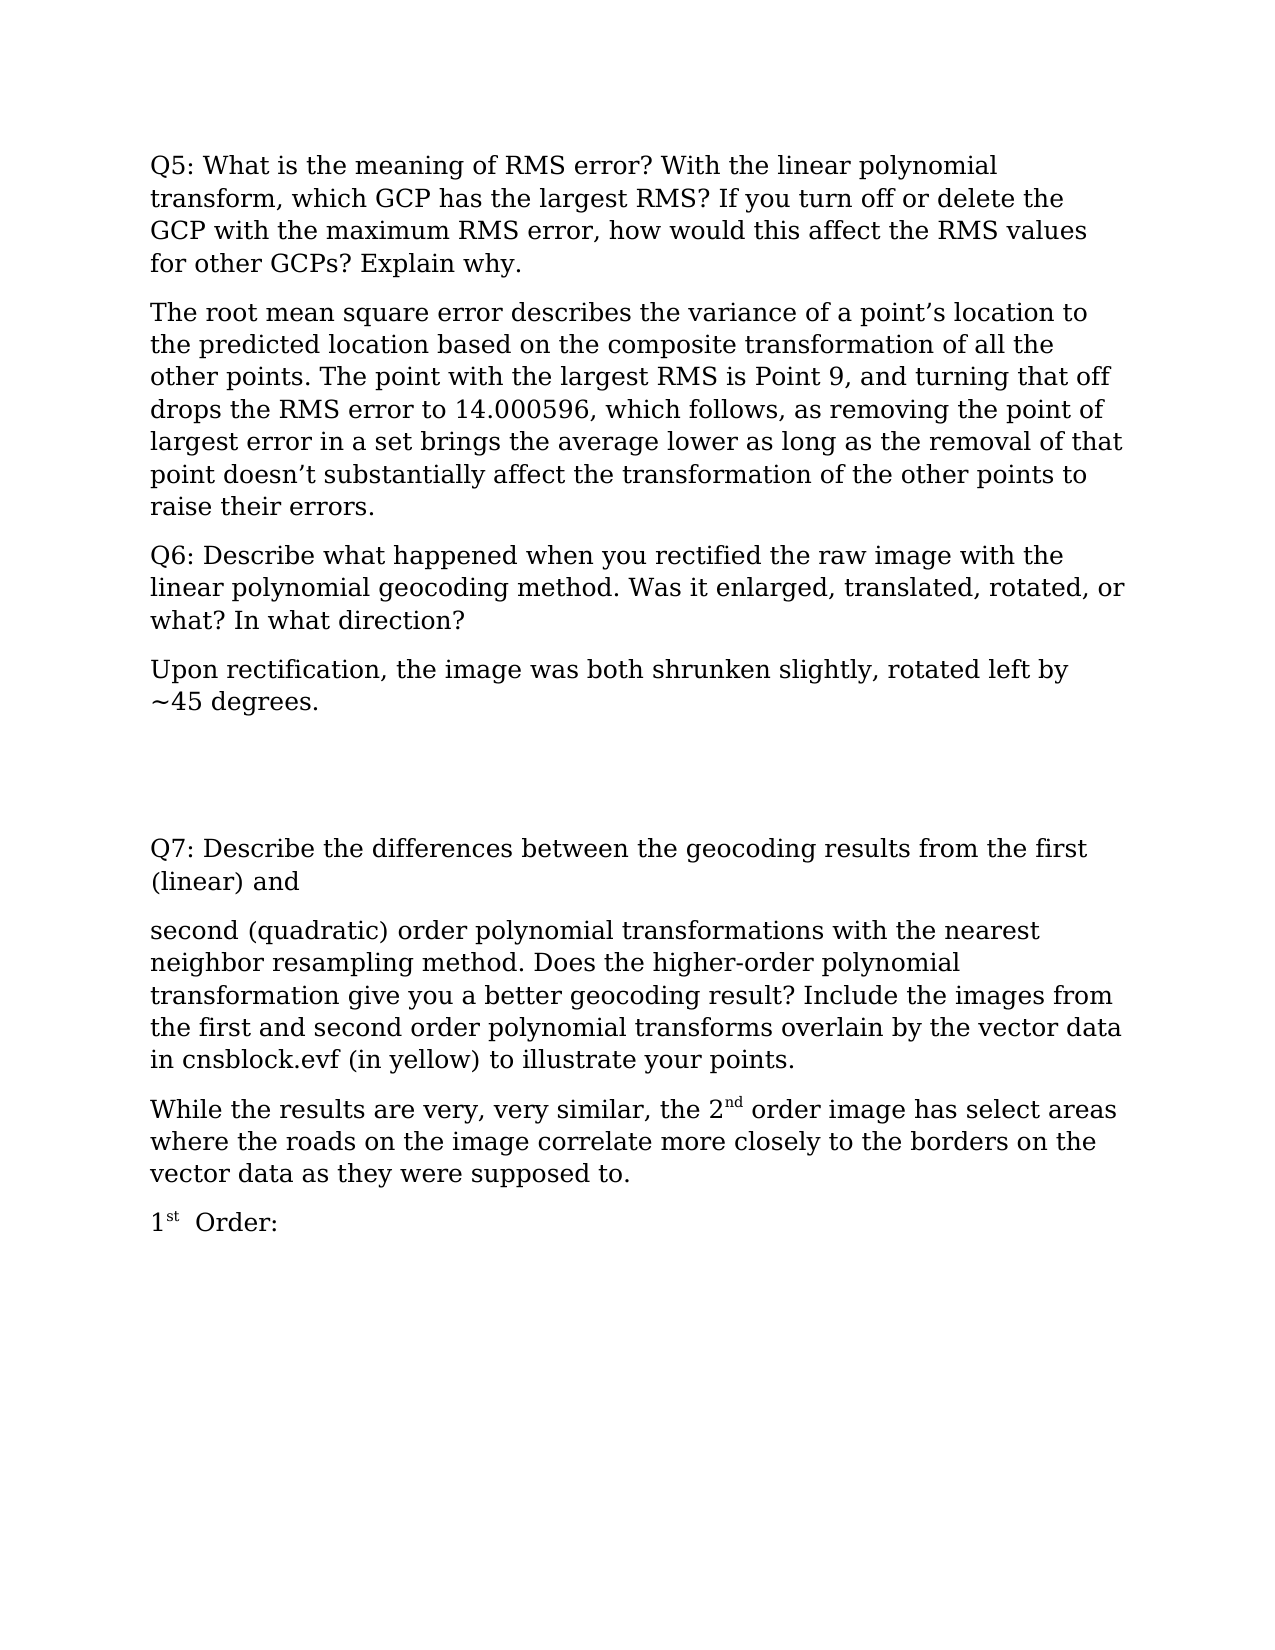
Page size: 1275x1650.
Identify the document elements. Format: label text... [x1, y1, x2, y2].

text Q7: Describe the differences between the geocoding results from the first (linear) and [150, 833, 1125, 896]
text The root mean square error describes the variance of a point’s location to the predicted location based on the composite transformation of all the other points. The point with the largest RMS is Point 9, and turning that off drops the RMS error to 14.000596, which follows, as removing the point of largest error in a set brings the average lower as long as the removal of that point doesn’t substantially affect the transformation of the other points to raise their errors. [150, 296, 1125, 521]
text 1st Order: [150, 1207, 1125, 1237]
text Q6: Describe what happened when you rectified the raw image with the linear polynomial geocoding method. Was it enlarged, translated, rotated, or what? In what direction? [150, 540, 1125, 634]
text While the results are very, very similar, the 2nd order image has select areas where the roads on the image correlate more closely to the borders on the vector data as they were supposed to. [150, 1093, 1125, 1188]
text second (quadratic) order polynomial transformations with the nearest neighbor resampling method. Does the higher-order polynomial transformation give you a better geocoding result? Include the images from the first and second order polynomial transforms overlain by the vector data in cnsblock.evf (in yellow) to illustrate your points. [150, 914, 1125, 1074]
text Upon rectification, the image was both shrunken slightly, rotated left by ~45 degrees. [150, 653, 1125, 716]
text Q5: What is the meaning of RMS error? With the linear polynomial transform, which GCP has the largest RMS? If you turn off or delete the GCP with the maximum RMS error, how would this affect the RMS values for other GCPs? Explain why. [150, 150, 1125, 277]
